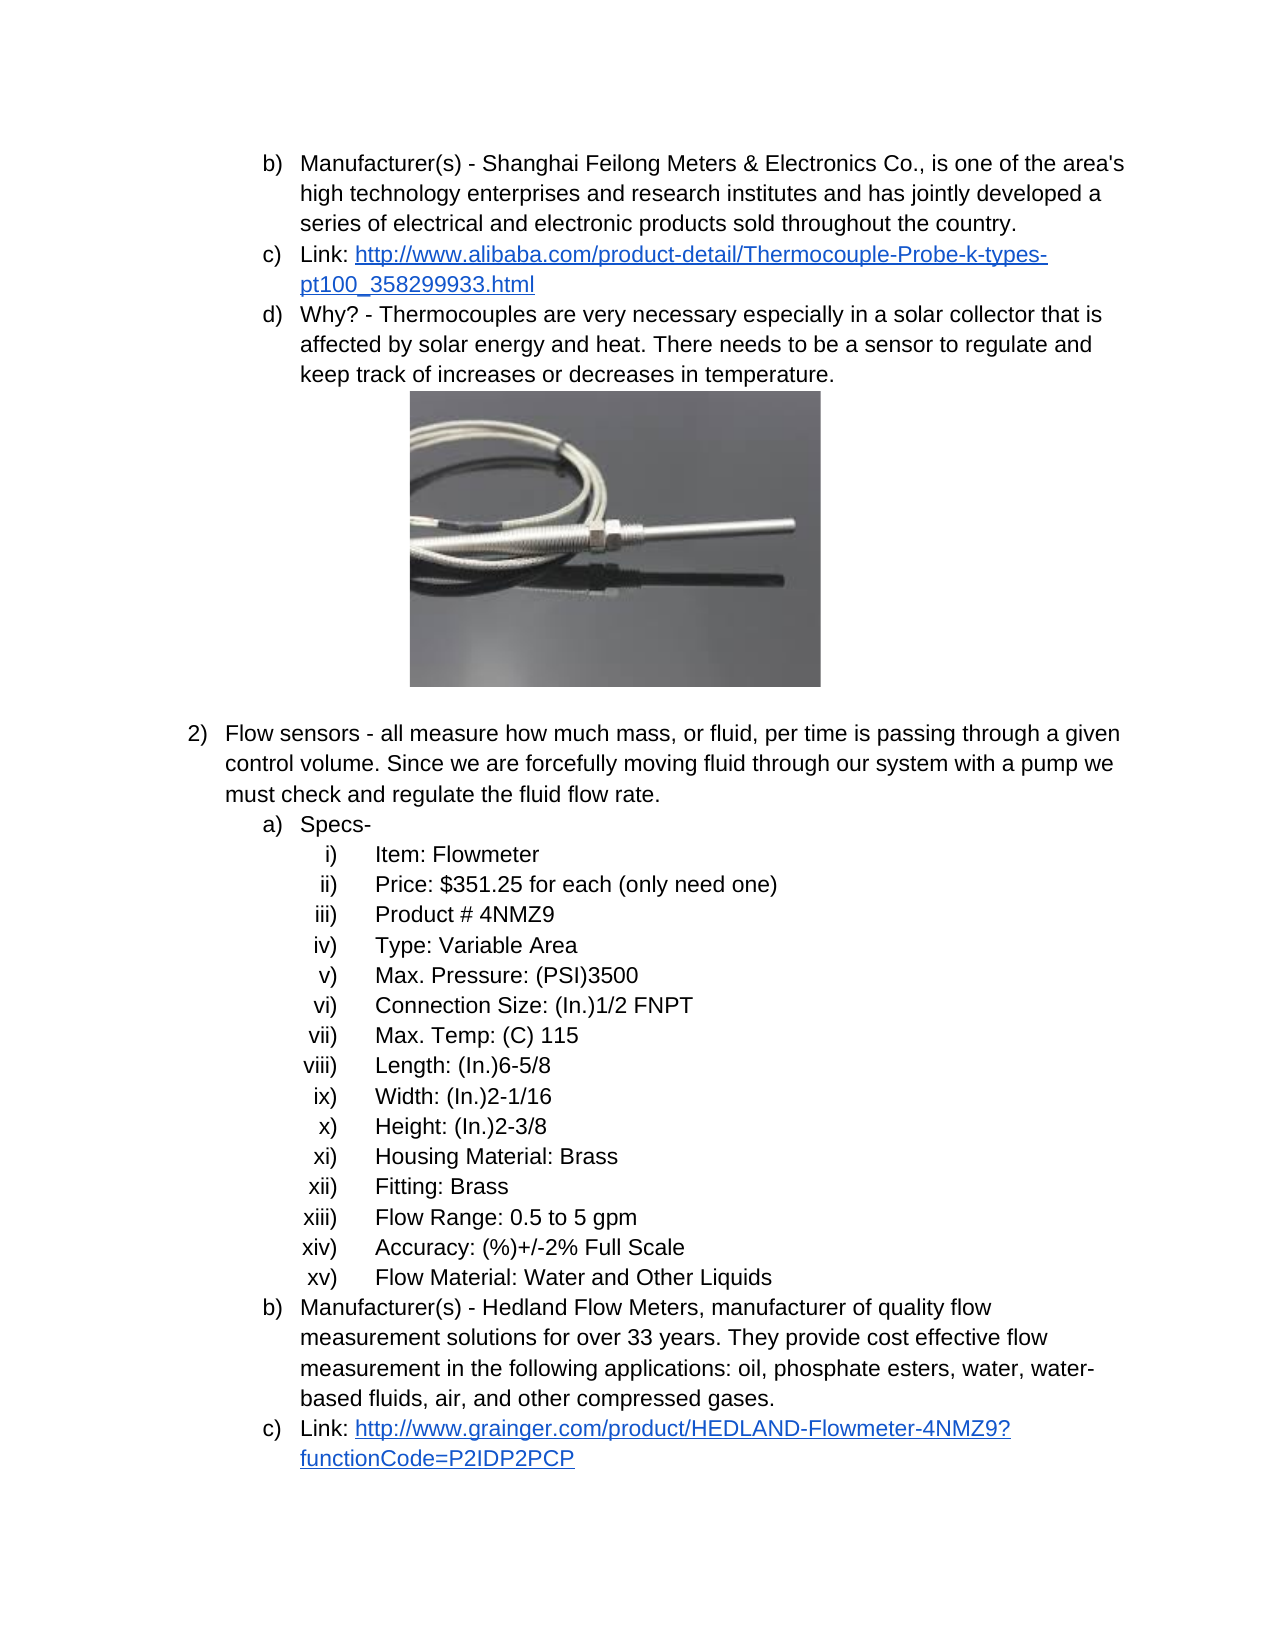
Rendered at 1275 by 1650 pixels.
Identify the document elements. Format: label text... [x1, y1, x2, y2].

list Height: (In.)2-3/8 [337, 1113, 1125, 1139]
list Price: $351.25 for each (only need one) [337, 871, 1125, 898]
list Fitting: Brass [337, 1173, 1125, 1200]
list Housing Material: Brass [337, 1143, 1125, 1169]
list Connection Size: (In.)1/2 FNPT [337, 992, 1125, 1018]
list Item: Flowmeter [337, 841, 1125, 867]
list Link: http://www.grainger.com/product/HEDLAND-Flowmeter-4NMZ9?functionCode=P2IDP2PCP [262, 1415, 1125, 1472]
list Accuracy: (%)+/-2% Full Scale [337, 1234, 1125, 1260]
list Flow Range: 0.5 to 5 gpm [337, 1203, 1125, 1230]
list Max. Pressure: (PSI)3500 [337, 962, 1125, 988]
list Width: (In.)2-1/16 [337, 1083, 1125, 1109]
list Max. Temp: (C) 115 [337, 1022, 1125, 1049]
list Why? - Thermocouples are very necessary especially in a solar collector that is affected by solar energy and heat. There needs to be a sensor to regulate and keep track of increases or decreases in temperature. [262, 301, 1125, 388]
list Type: Variable Area [337, 932, 1125, 958]
list Manufacturer(s) - Shanghai Feilong Meters & Electronics Co., is one of the area's high technology enterprises and research institutes and has jointly developed a series of electrical and electronic products sold throughout the country. [262, 150, 1125, 237]
list Flow sensors - all measure how much mass, or fluid, per time is passing through a given control volume. Since we are forcefully moving fluid through our system with a pump we must check and regulate the fluid flow rate. [187, 720, 1125, 807]
list Flow Material: Water and Other Liquids [337, 1264, 1125, 1290]
list Length: (In.)6-5/8 [337, 1052, 1125, 1079]
list Link: http://www.alibaba.com/product-detail/Thermocouple-Probe-k-types-pt100_358299933.html [262, 241, 1125, 297]
list Product # 4NMZ9 [337, 901, 1125, 928]
picture [409, 391, 821, 687]
list Manufacturer(s) - Hedland Flow Meters, manufacturer of quality flow measurement solutions for over 33 years. They provide cost effective flow measurement in the following applications: oil, phosphate esters, water, water-based fluids, air, and other compressed gases. [262, 1294, 1125, 1411]
list Specs- [262, 811, 1125, 837]
